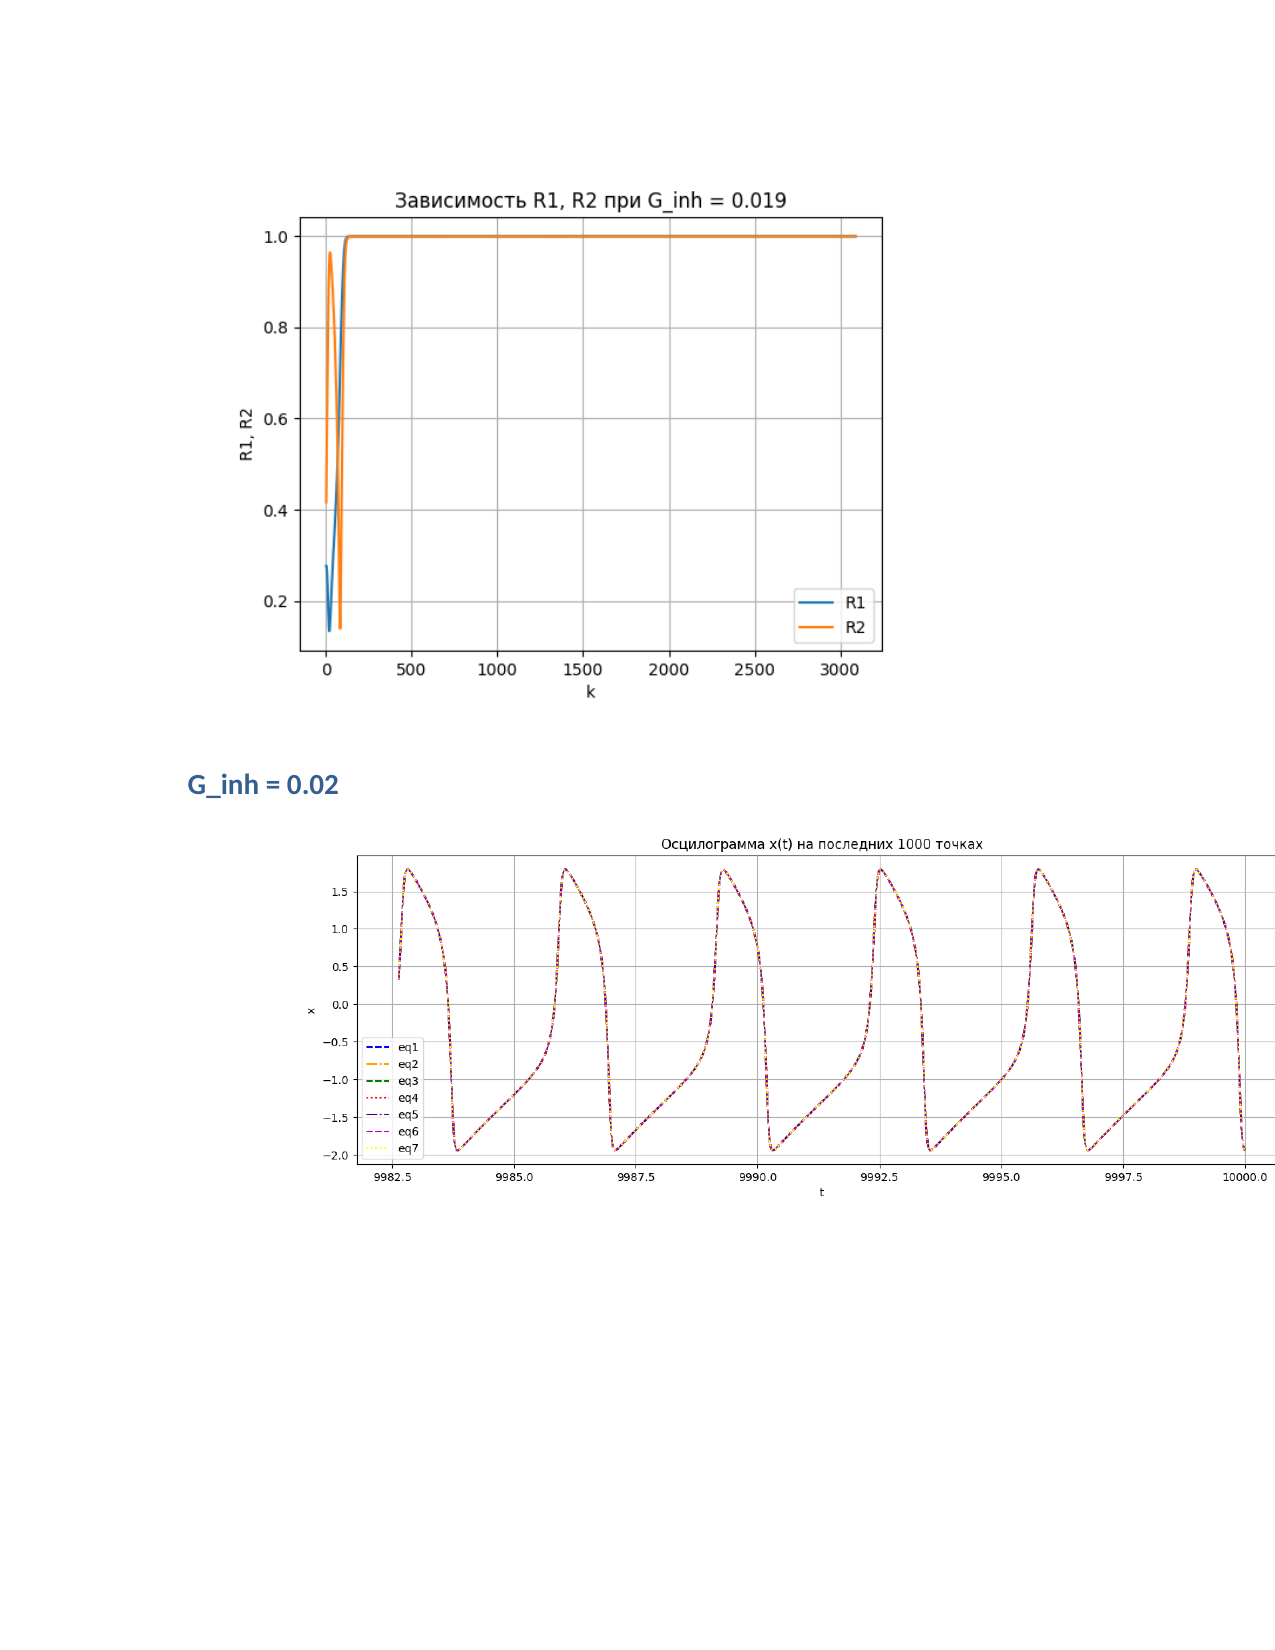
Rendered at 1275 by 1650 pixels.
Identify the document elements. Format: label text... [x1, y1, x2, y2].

subtitle G_inh = 0.02 [187, 766, 1087, 802]
picture [206, 150, 957, 713]
picture [206, 807, 1275, 1208]
